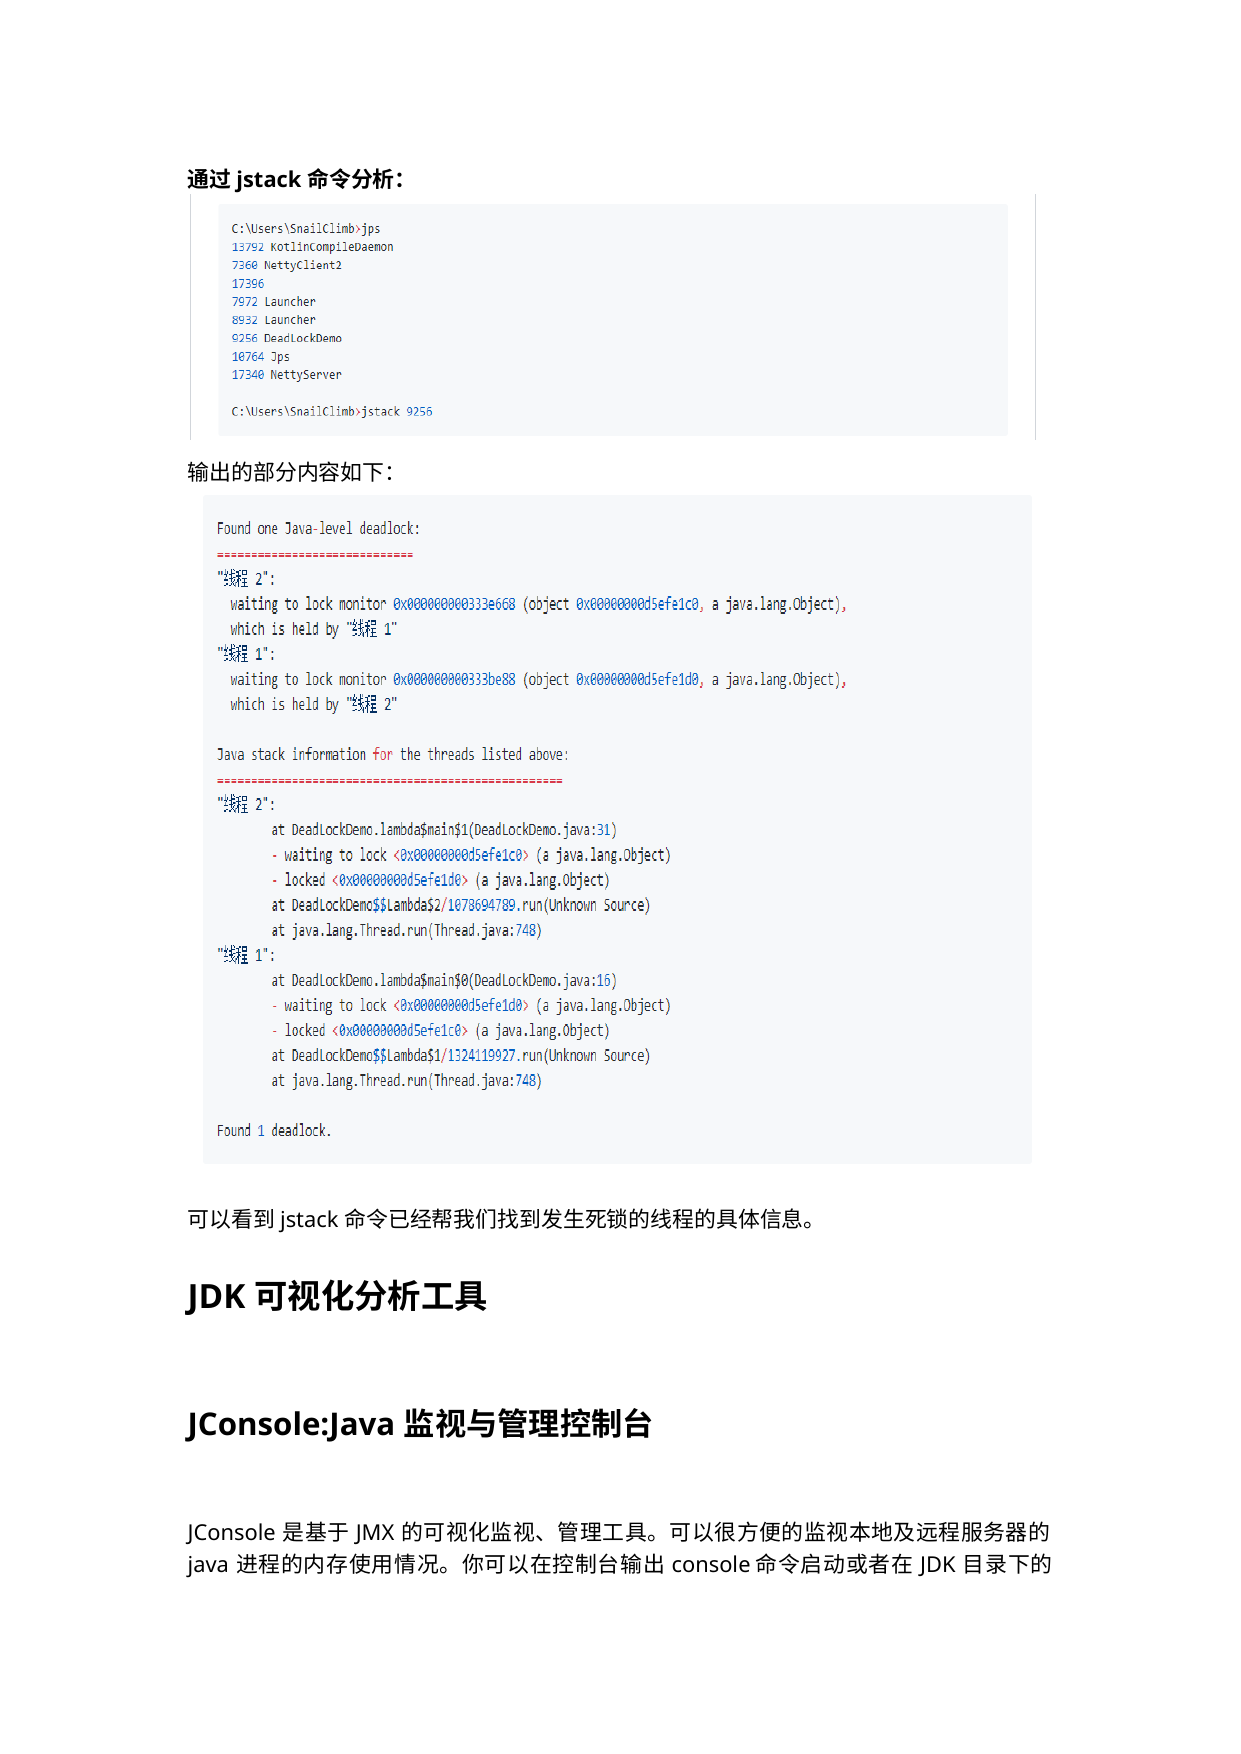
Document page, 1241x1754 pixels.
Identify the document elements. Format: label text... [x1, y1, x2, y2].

text 输出的部分内容如下： [187, 454, 1053, 487]
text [187, 1514, 1053, 1579]
picture [187, 194, 1053, 440]
subtitle JDK 可视化分析工具 [187, 1262, 1053, 1327]
text 可以看到 jstack 命令已经帮我们找到发生死锁的线程的具体信息。 [187, 1202, 1053, 1234]
picture [187, 487, 1053, 1170]
text 通过 jstack 命令分析： [187, 162, 1053, 194]
subtitle JConsole:Java 监视与管理控制台 [187, 1389, 1053, 1454]
